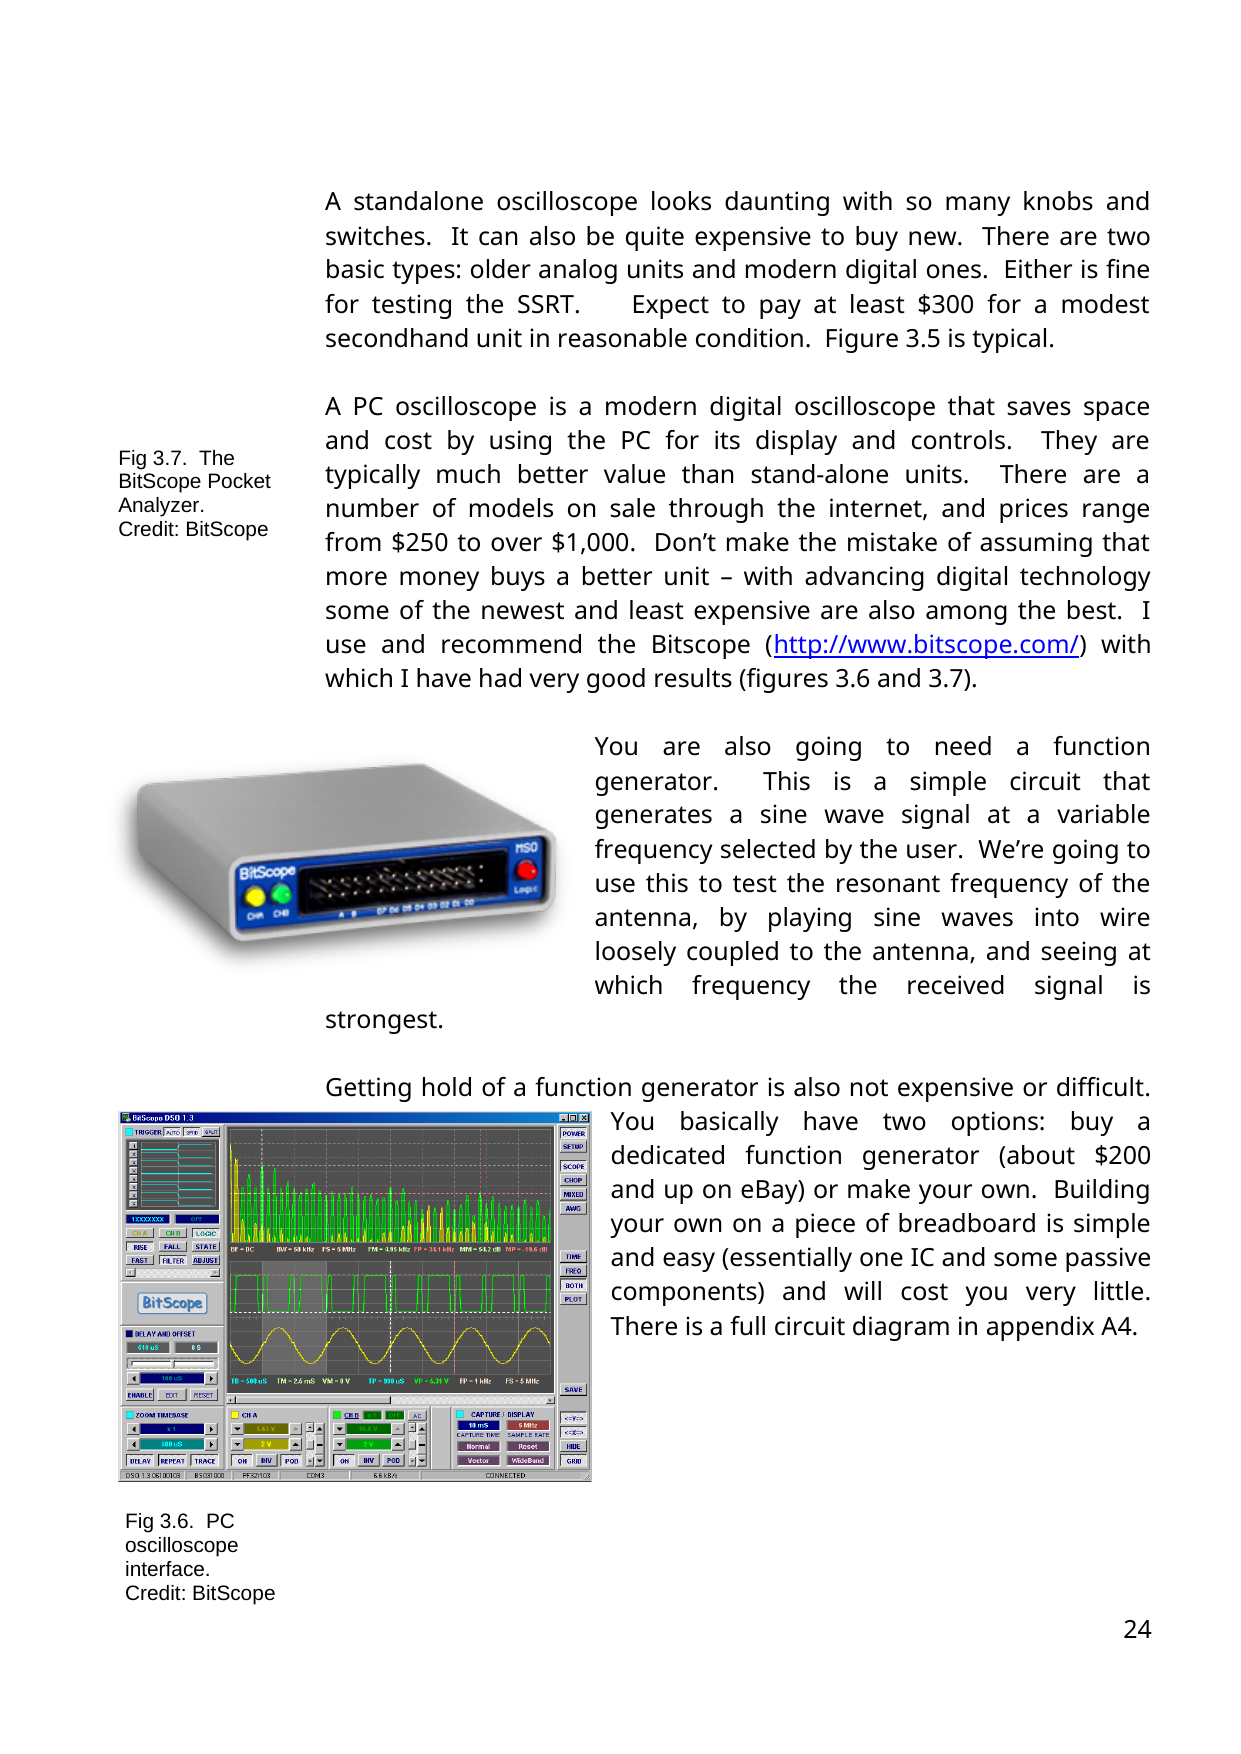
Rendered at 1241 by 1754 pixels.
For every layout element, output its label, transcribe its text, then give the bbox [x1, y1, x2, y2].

picture [118, 1111, 592, 1482]
text Getting hold of a function generator is also not expensive or difficult. You basically have two options: buy a dedicated function generator (about $200 and up on eBay) or make your own. Building your own on a piece of breadboard is simple and easy (essentially one IC and some passive components) and will cost you very little. There is a full circuit diagram in appendix A4. [325, 1070, 1152, 1342]
text A PC oscilloscope is a modern digital oscilloscope that saves space and cost by using the PC for its display and controls. They are typically much better value than stand-alone units. There are a number of models on sale through the internet, and prices range from $250 to over $1,000. Don’t make the mistake of assuming that more money buys a better unit – with advancing digital technology some of the newest and least expensive are also among the best. I use and recommend the Bitscope (http://www.bitscope.com/) with which I have had very good results (figures 3.6 and 3.7). [325, 388, 1152, 695]
picture [103, 747, 576, 981]
text A standalone oscilloscope looks daunting with so many knobs and switches. It can also be quite expensive to buy new. There are two basic types: older analog units and modern digital ones. Either is fine for testing the SSRT. Expect to pay at least $300 for a modest secondhand unit in reasonable condition. Figure 3.5 is typical. [325, 184, 1152, 354]
text You are also going to need a function generator. This is a simple circuit that generates a sine wave signal at a variable frequency selected by the user. We’re going to use this to test the resonant frequency of the antenna, by playing sine waves into wire loosely coupled to the antenna, and seeing at which frequency the received signal is strongest. [325, 729, 1152, 1036]
